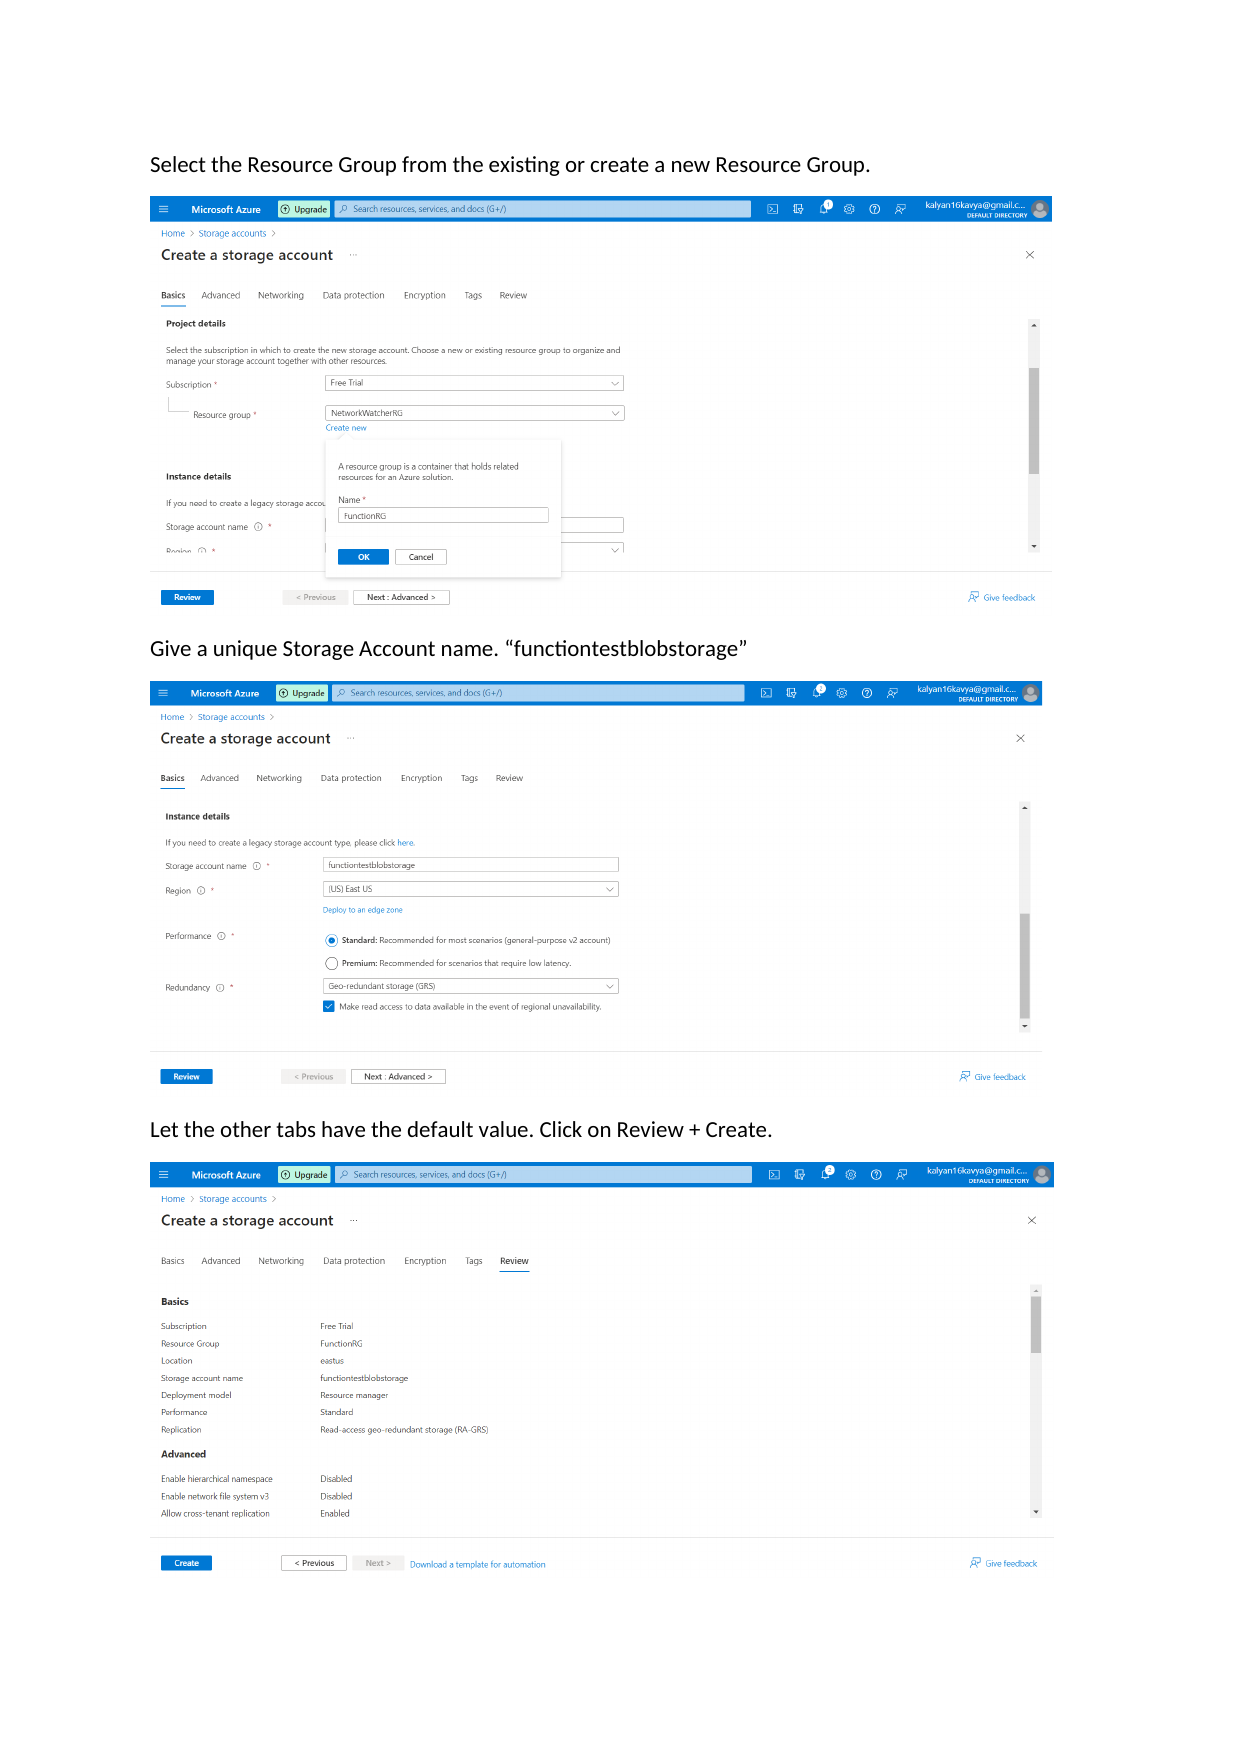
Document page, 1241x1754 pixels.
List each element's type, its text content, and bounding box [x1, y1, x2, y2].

text Give a unique Storage Account name. “functiontestblobstorage” [150, 634, 1090, 662]
text Select the Resource Group from the existing or create a new Resource Group. [150, 150, 1090, 178]
text Let the other tabs have the default value. Click on Review + Create. [150, 1115, 1090, 1143]
picture [150, 681, 1043, 1097]
picture [150, 1162, 1054, 1578]
picture [150, 196, 1052, 616]
